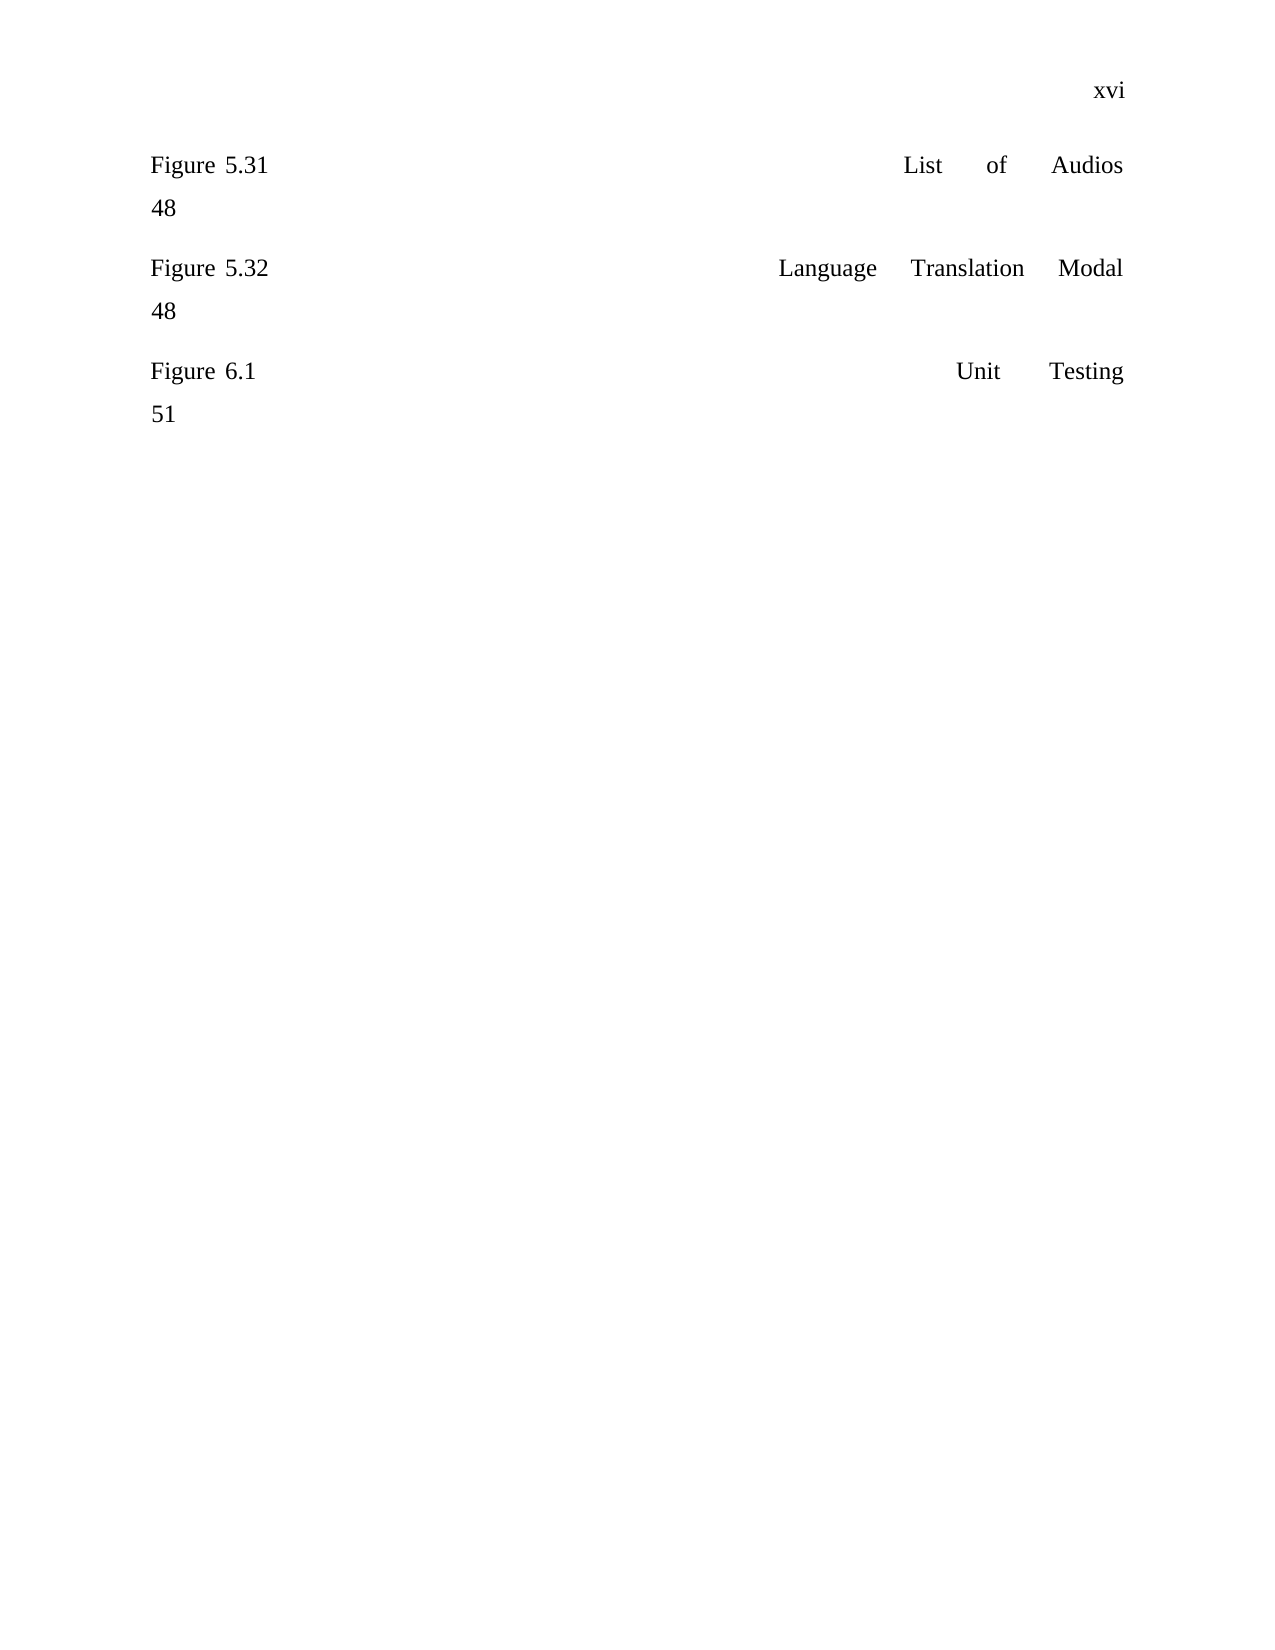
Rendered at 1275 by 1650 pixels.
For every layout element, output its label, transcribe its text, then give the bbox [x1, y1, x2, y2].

text Figure 6.1 Unit Testing 51 [150, 356, 1125, 428]
text Figure 5.32 Language Translation Modal 48 [150, 253, 1125, 325]
text Figure 5.31 List of Audios 48 [150, 150, 1125, 222]
